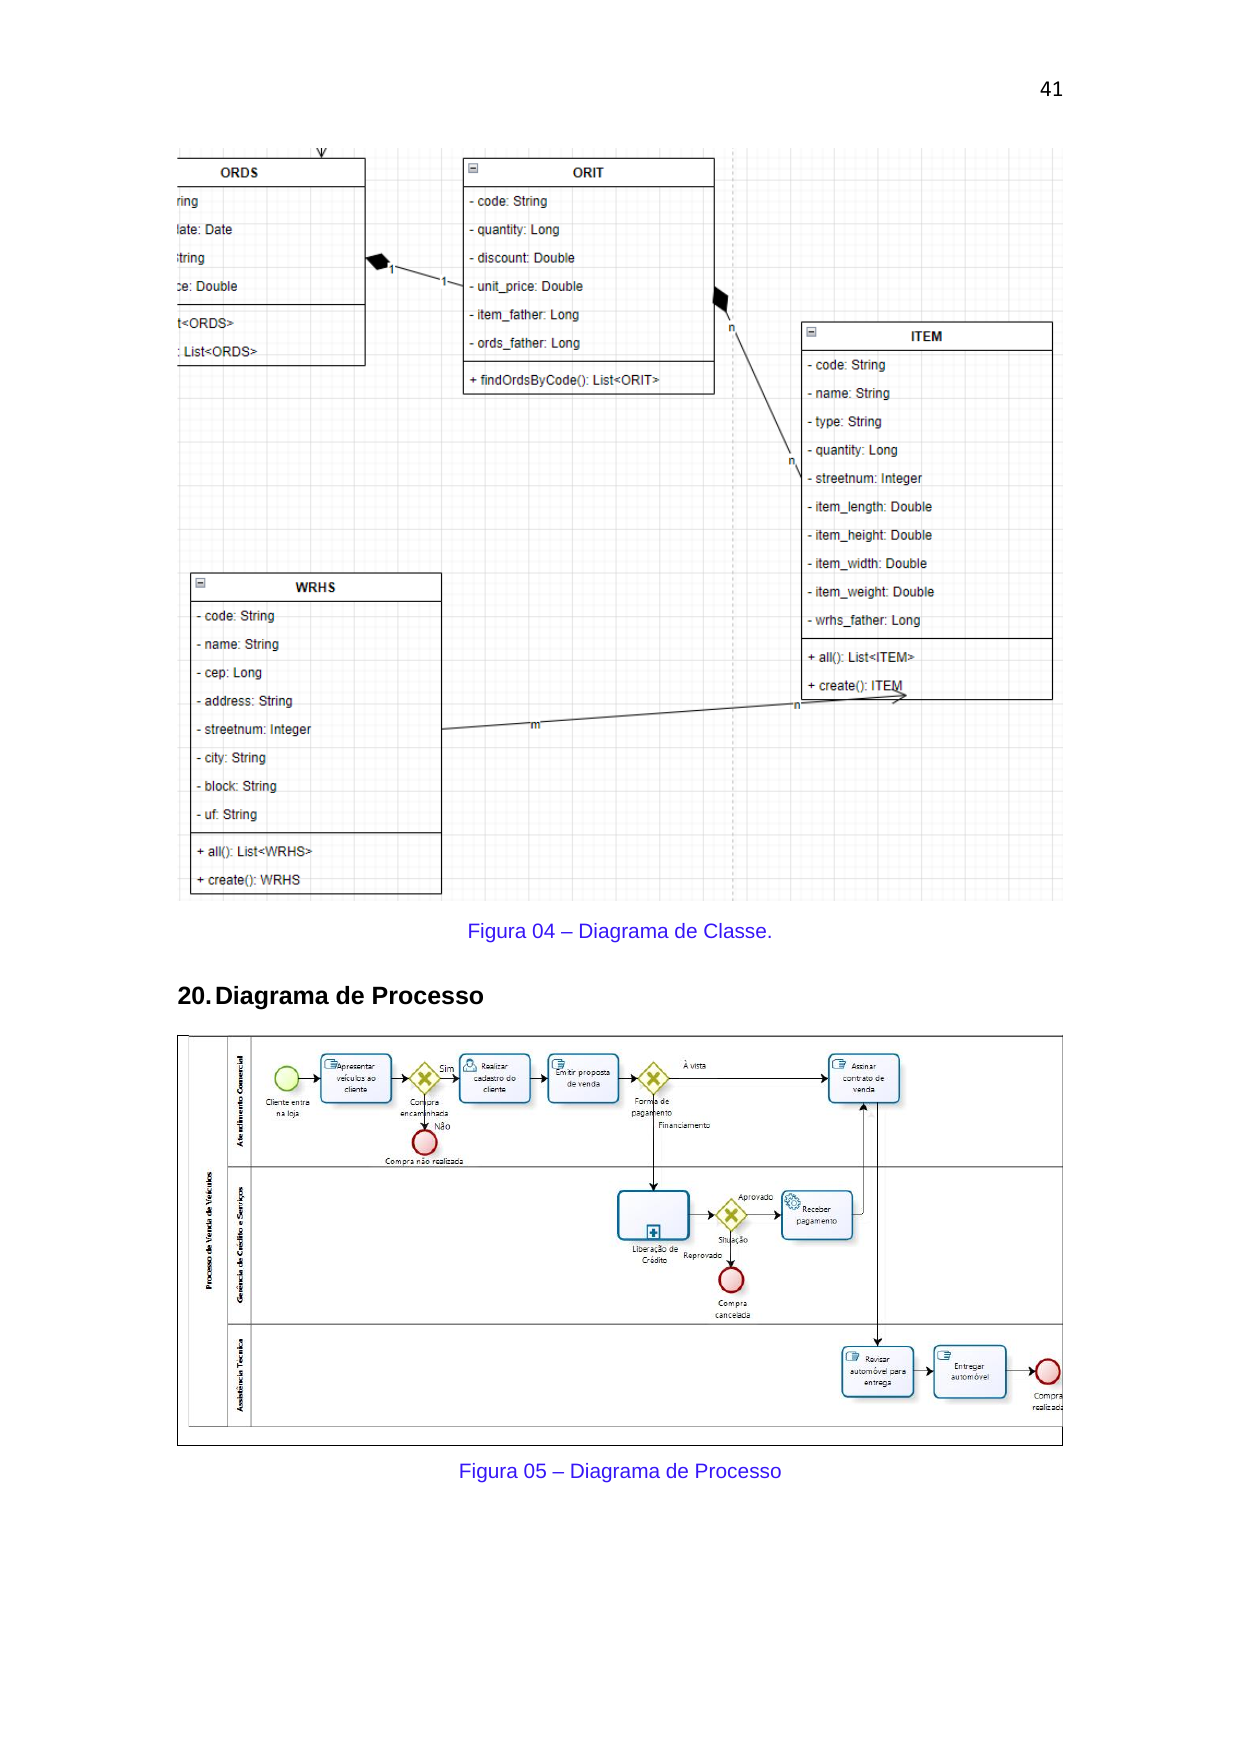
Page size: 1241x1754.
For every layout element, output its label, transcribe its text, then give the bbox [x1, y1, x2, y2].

picture [188, 1035, 1063, 1427]
subtitle Diagrama de Processo [177, 981, 1063, 1009]
text Figura 05 – Diagrama de Processo [177, 1458, 1063, 1482]
picture [177, 148, 1063, 901]
table_header [178, 1036, 1062, 1445]
text Figura 04 – Diagrama de Classe. [177, 919, 1063, 943]
